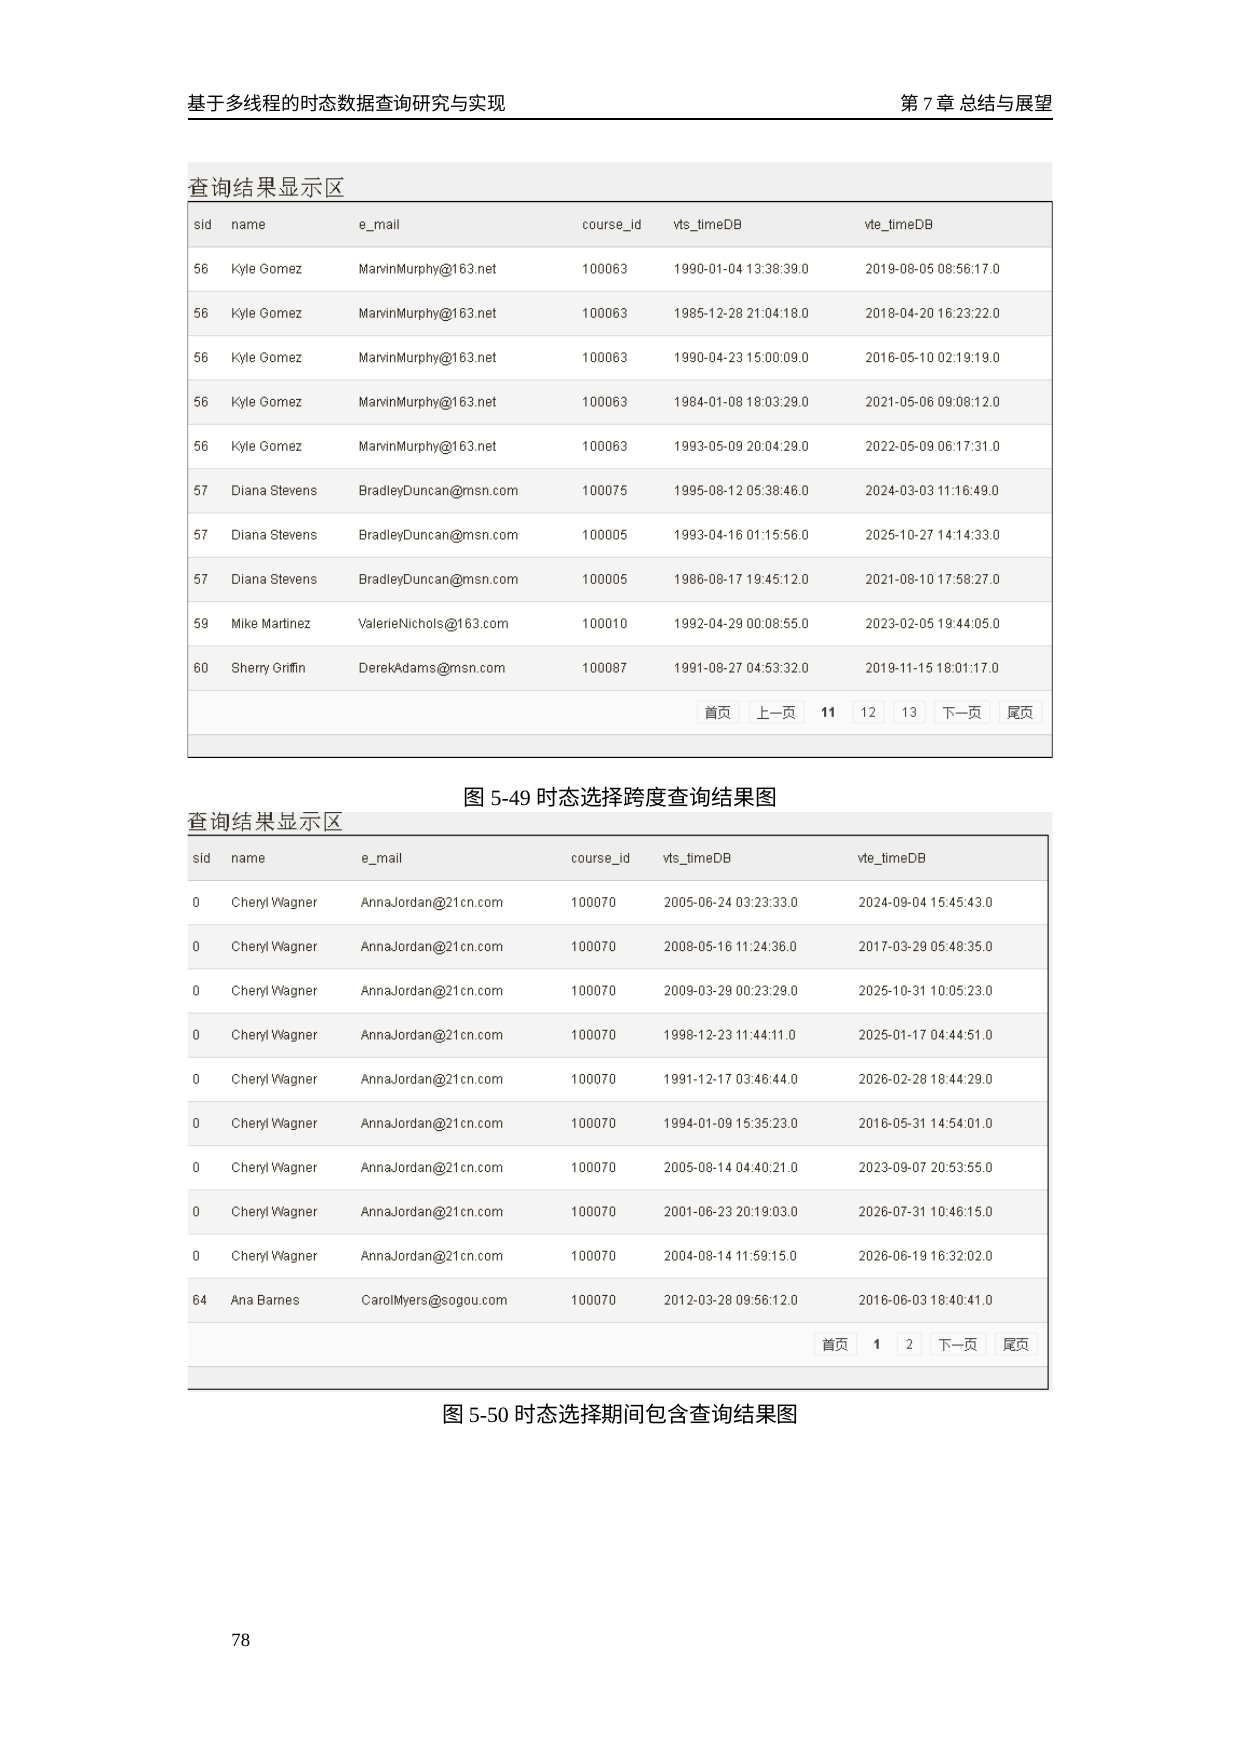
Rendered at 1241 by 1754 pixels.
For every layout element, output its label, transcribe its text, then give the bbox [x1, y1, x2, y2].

picture [187, 162, 1053, 758]
picture [187, 812, 1053, 1392]
